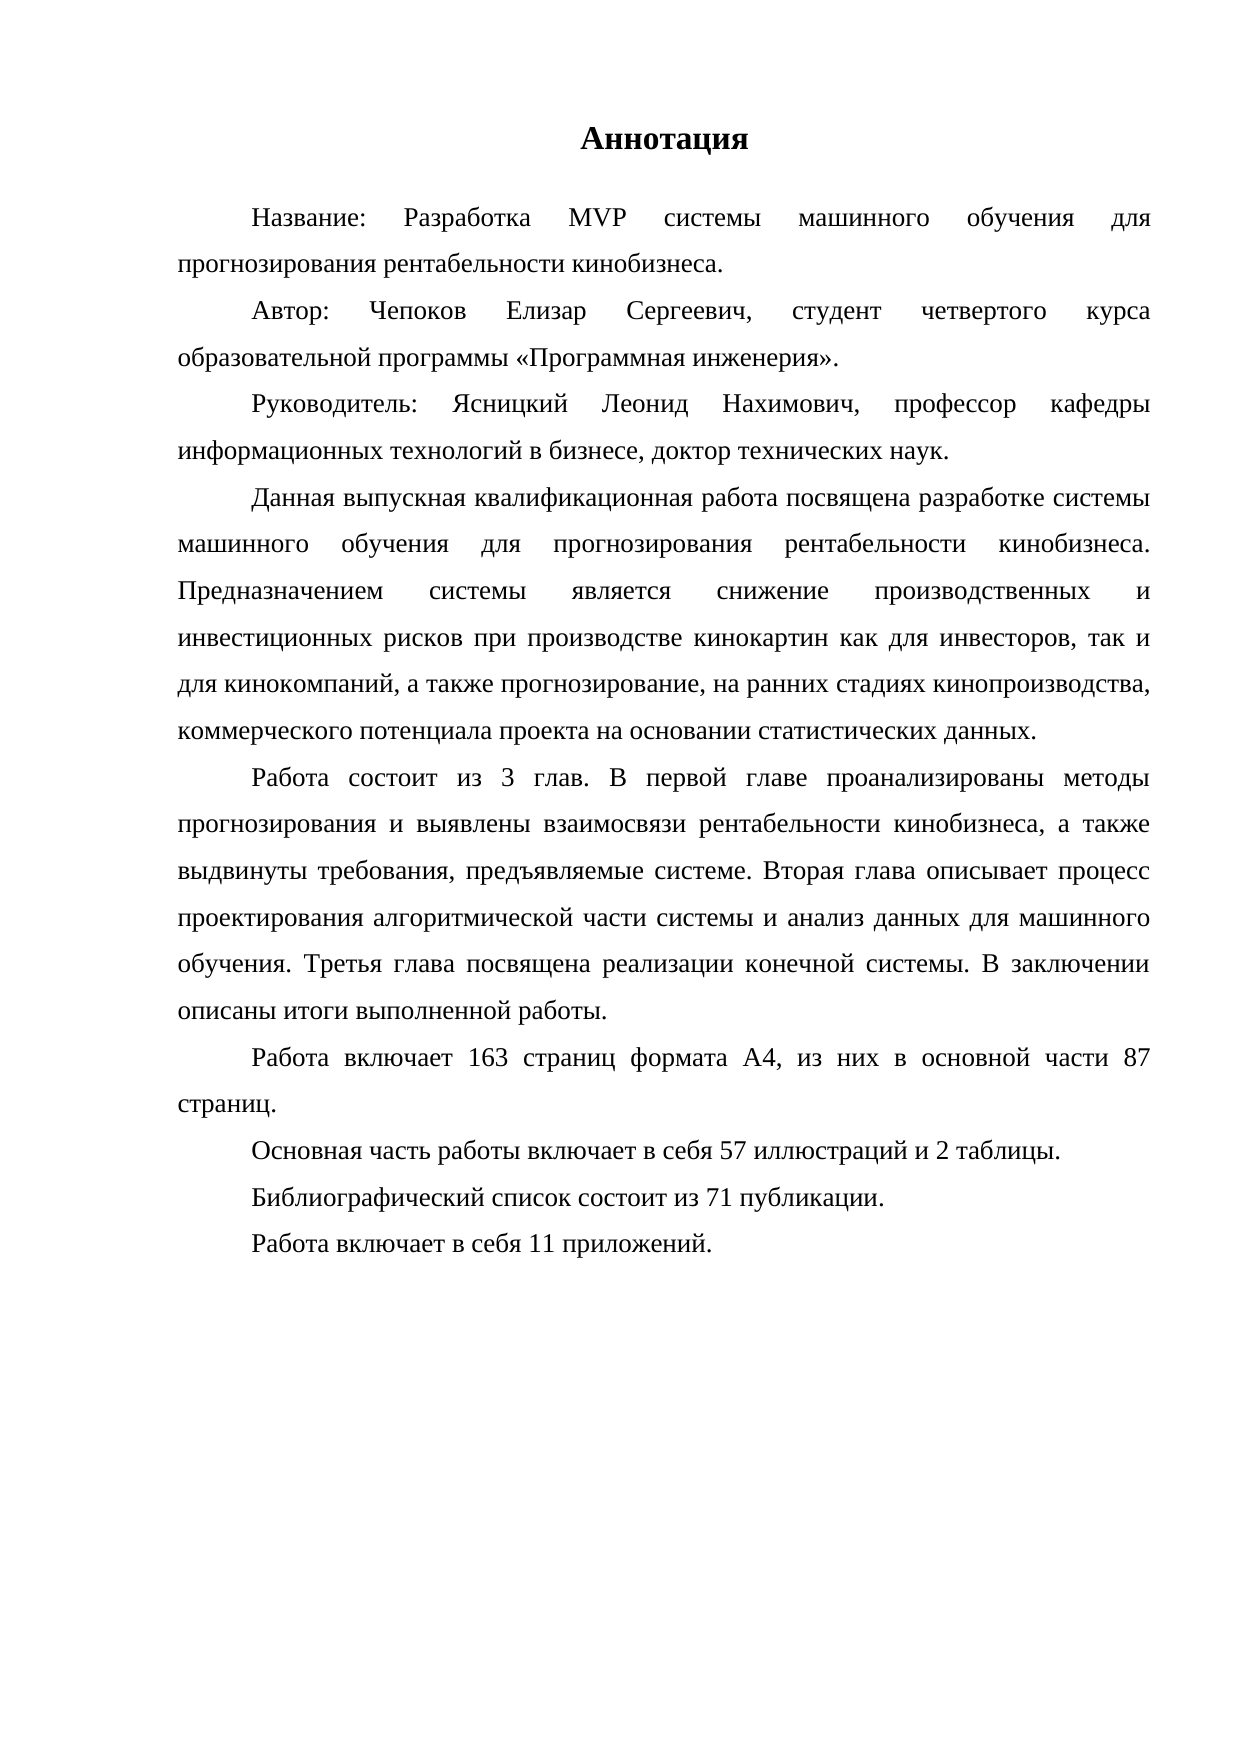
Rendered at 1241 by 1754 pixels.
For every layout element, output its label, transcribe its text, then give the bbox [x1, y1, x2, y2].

text Библиографический список состоит из 71 публикации. [177, 1181, 1152, 1212]
text Работа состоит из 3 глав. В первой главе проанализированы методы прогнозирования и выявлены взаимосвязи рентабельности кинобизнеса, а также выдвинуты требования, предъявляемые системе. Вторая глава описывает процесс проектирования алгоритмической части системы и анализ данных для машинного обучения. Третья глава посвящена реализации конечной системы. В заключении описаны итоги выполненной работы. [177, 761, 1152, 1025]
text Основная часть работы включает в себя 57 иллюстраций и 2 таблицы. [177, 1134, 1152, 1165]
text Руководитель: Ясницкий Леонид Нахимович, профессор кафедры информационных технологий в бизнесе, доктор технических наук. [177, 387, 1152, 465]
text Работа включает 163 страниц формата А4, из них в основной части 87 страниц. [177, 1041, 1152, 1118]
text Работа включает в себя 11 приложений. [177, 1227, 1152, 1258]
text Аннотация [177, 118, 1152, 156]
text Данная выпускная квалификационная работа посвящена разработке системы машинного обучения для прогнозирования рентабельности кинобизнеса. Предназначением системы является снижение производственных и инвестиционных рисков при производстве кинокартин как для инвесторов, так и для кинокомпаний, а также прогнозирование, на ранних стадиях кинопроизводства, коммерческого потенциала проекта на основании статистических данных. [177, 481, 1152, 745]
text Автор: Чепоков Елизар Сергеевич, студент четвертого курса образовательной программы «Программная инженерия». [177, 294, 1152, 372]
text Название: Разработка MVP системы машинного обучения для прогнозирования рентабельности кинобизнеса. [177, 201, 1152, 278]
